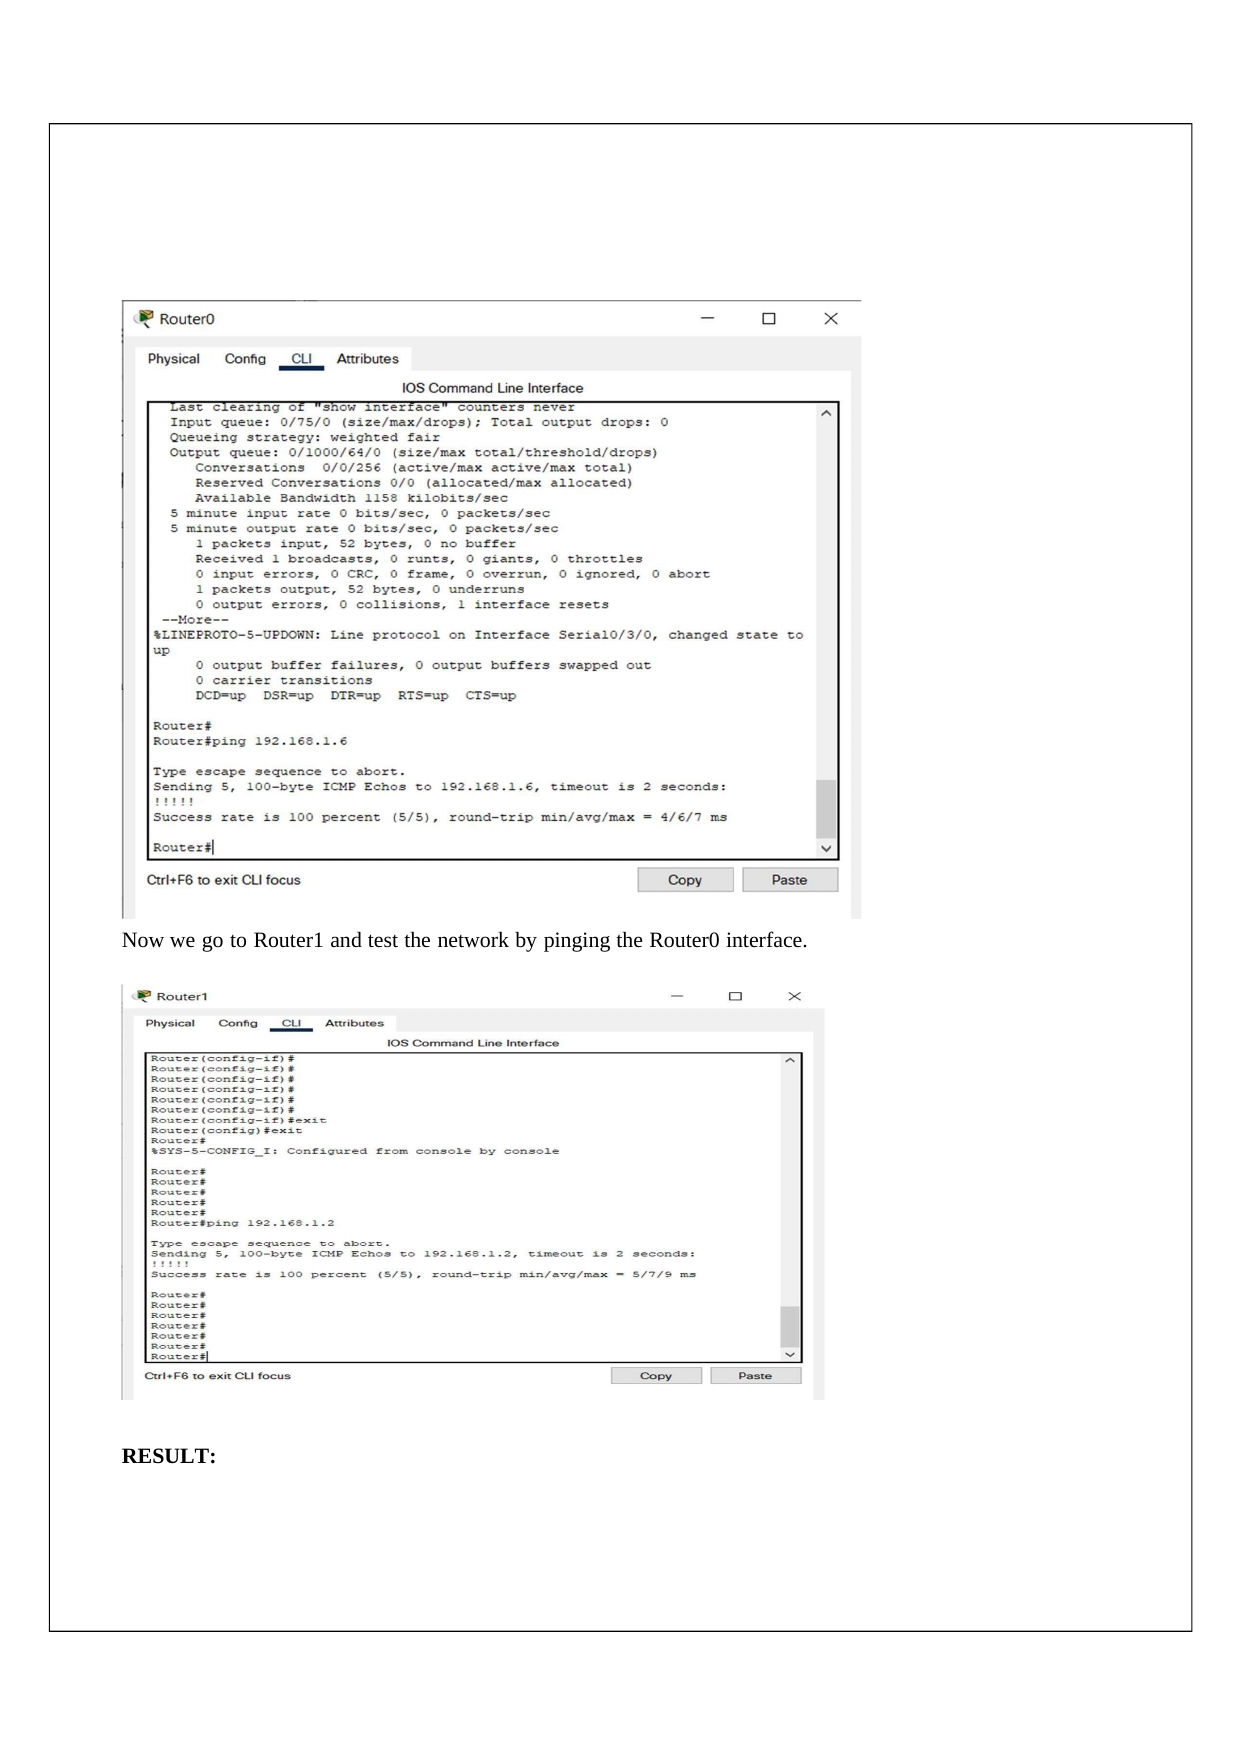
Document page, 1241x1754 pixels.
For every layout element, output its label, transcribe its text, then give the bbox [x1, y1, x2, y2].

text RESULT: [122, 1443, 1194, 1468]
text Now we go to Router1 and test the network by pinging the Router0 interface. [122, 927, 1194, 952]
picture [121, 984, 825, 1400]
picture [121, 300, 862, 919]
